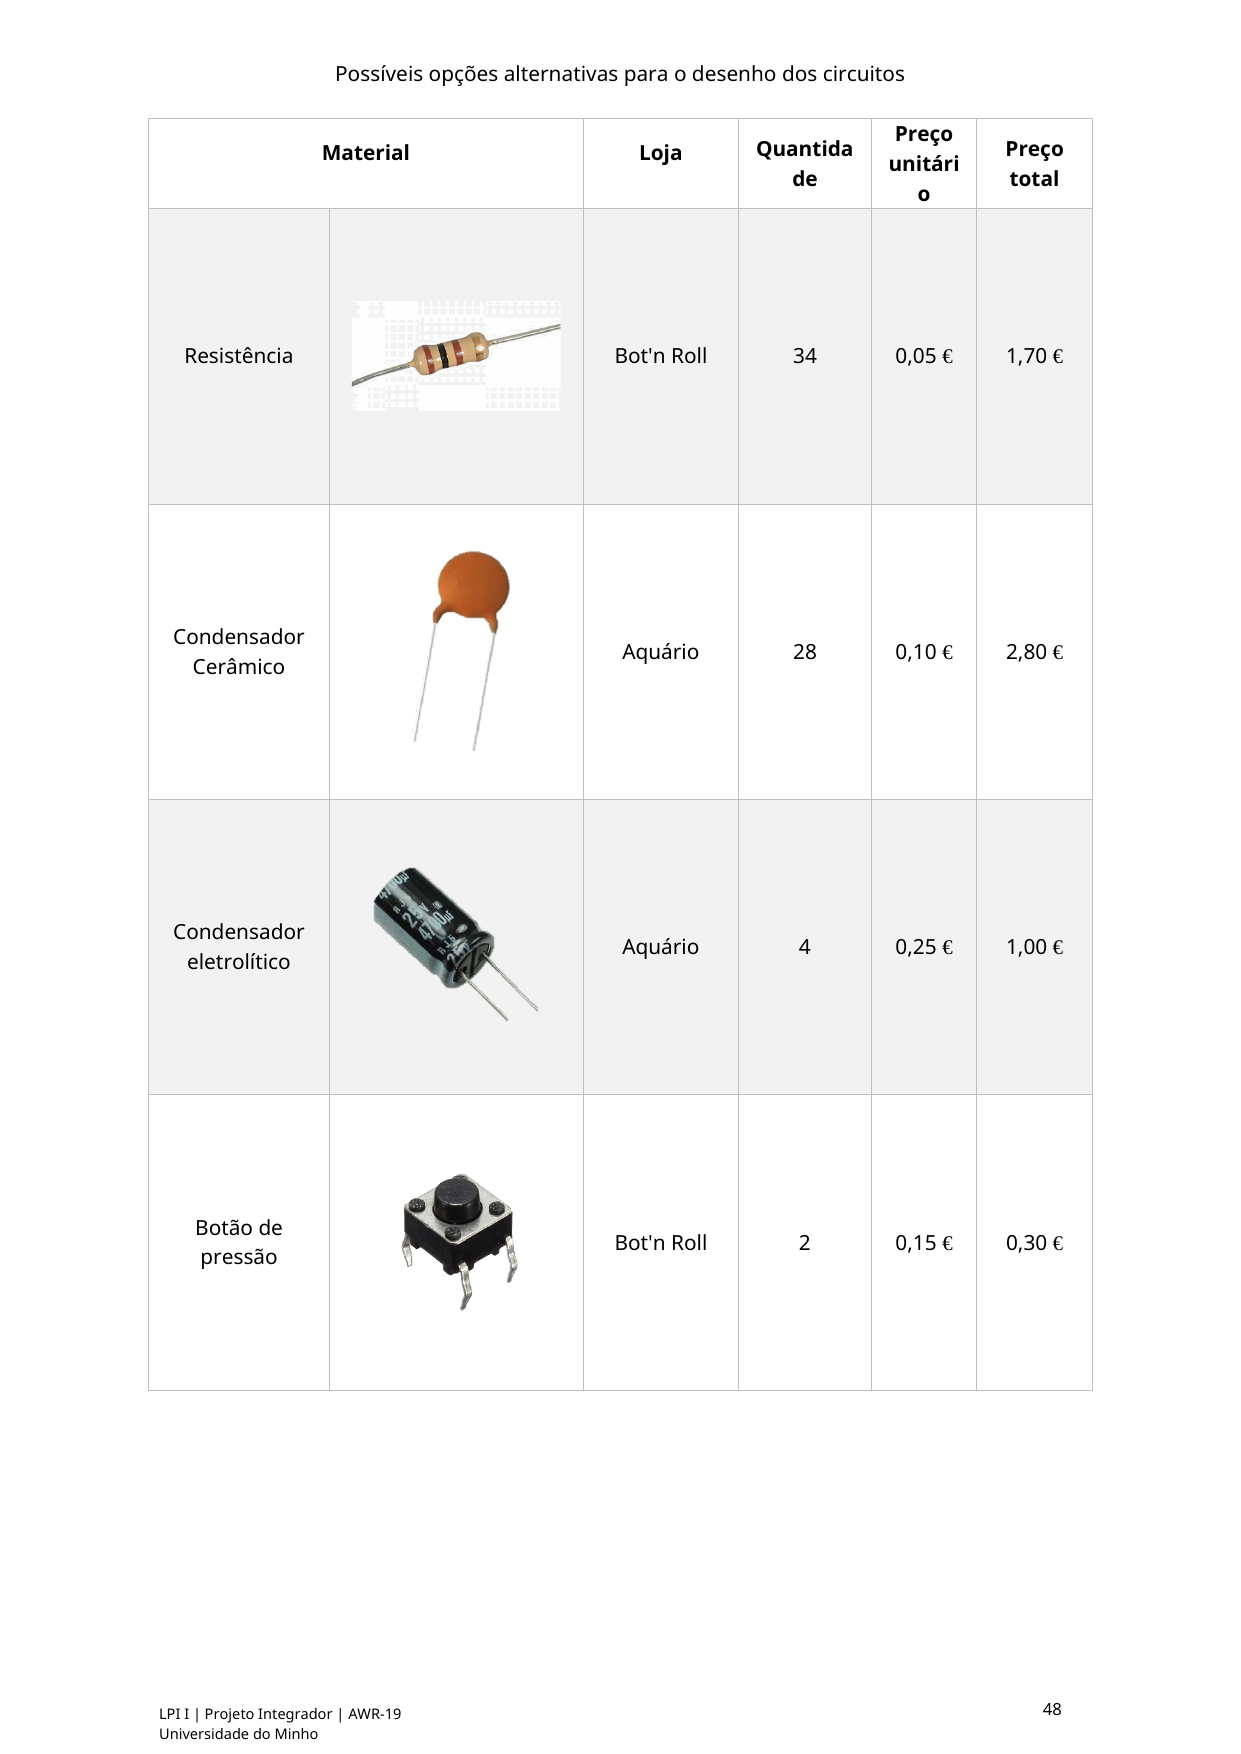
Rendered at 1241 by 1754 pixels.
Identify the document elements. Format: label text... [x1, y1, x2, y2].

table_cell Condensador Cerâmico [149, 505, 329, 799]
picture [354, 844, 559, 1049]
table_cell Aquário [584, 505, 738, 799]
table_cell 1,70 € [977, 209, 1092, 504]
table_cell 0,10 € [872, 505, 976, 799]
table_cell [330, 800, 583, 1094]
picture [383, 1163, 530, 1320]
table_cell Bot'n Roll [584, 209, 738, 504]
table_cell 0,05 € [872, 209, 976, 504]
table_cell Resistência [149, 209, 329, 504]
table_cell 0,15 € [872, 1095, 976, 1389]
picture [351, 301, 561, 411]
table_cell Bot'n Roll [584, 1095, 738, 1389]
table_header Quantidade [739, 119, 871, 208]
picture [354, 549, 559, 754]
table_header Preço unitário [872, 119, 976, 208]
table_header Preço total [977, 119, 1092, 208]
table_cell 1,00 € [977, 800, 1092, 1094]
table_cell Aquário [584, 800, 738, 1094]
table_cell Condensador eletrolítico [149, 800, 329, 1094]
table_header Material [149, 119, 583, 208]
table_cell [330, 209, 583, 504]
table_cell 2,80 € [977, 505, 1092, 799]
table_cell 34 [739, 209, 871, 504]
table_cell 2 [739, 1095, 871, 1389]
table_cell 0,30 € [977, 1095, 1092, 1389]
table_cell [330, 505, 583, 799]
table_header Loja [584, 119, 738, 208]
table_cell Botão de pressão [149, 1095, 329, 1389]
table_cell 4 [739, 800, 871, 1094]
table_cell 28 [739, 505, 871, 799]
table_cell 0,25 € [872, 800, 976, 1094]
table_cell [330, 1095, 583, 1389]
